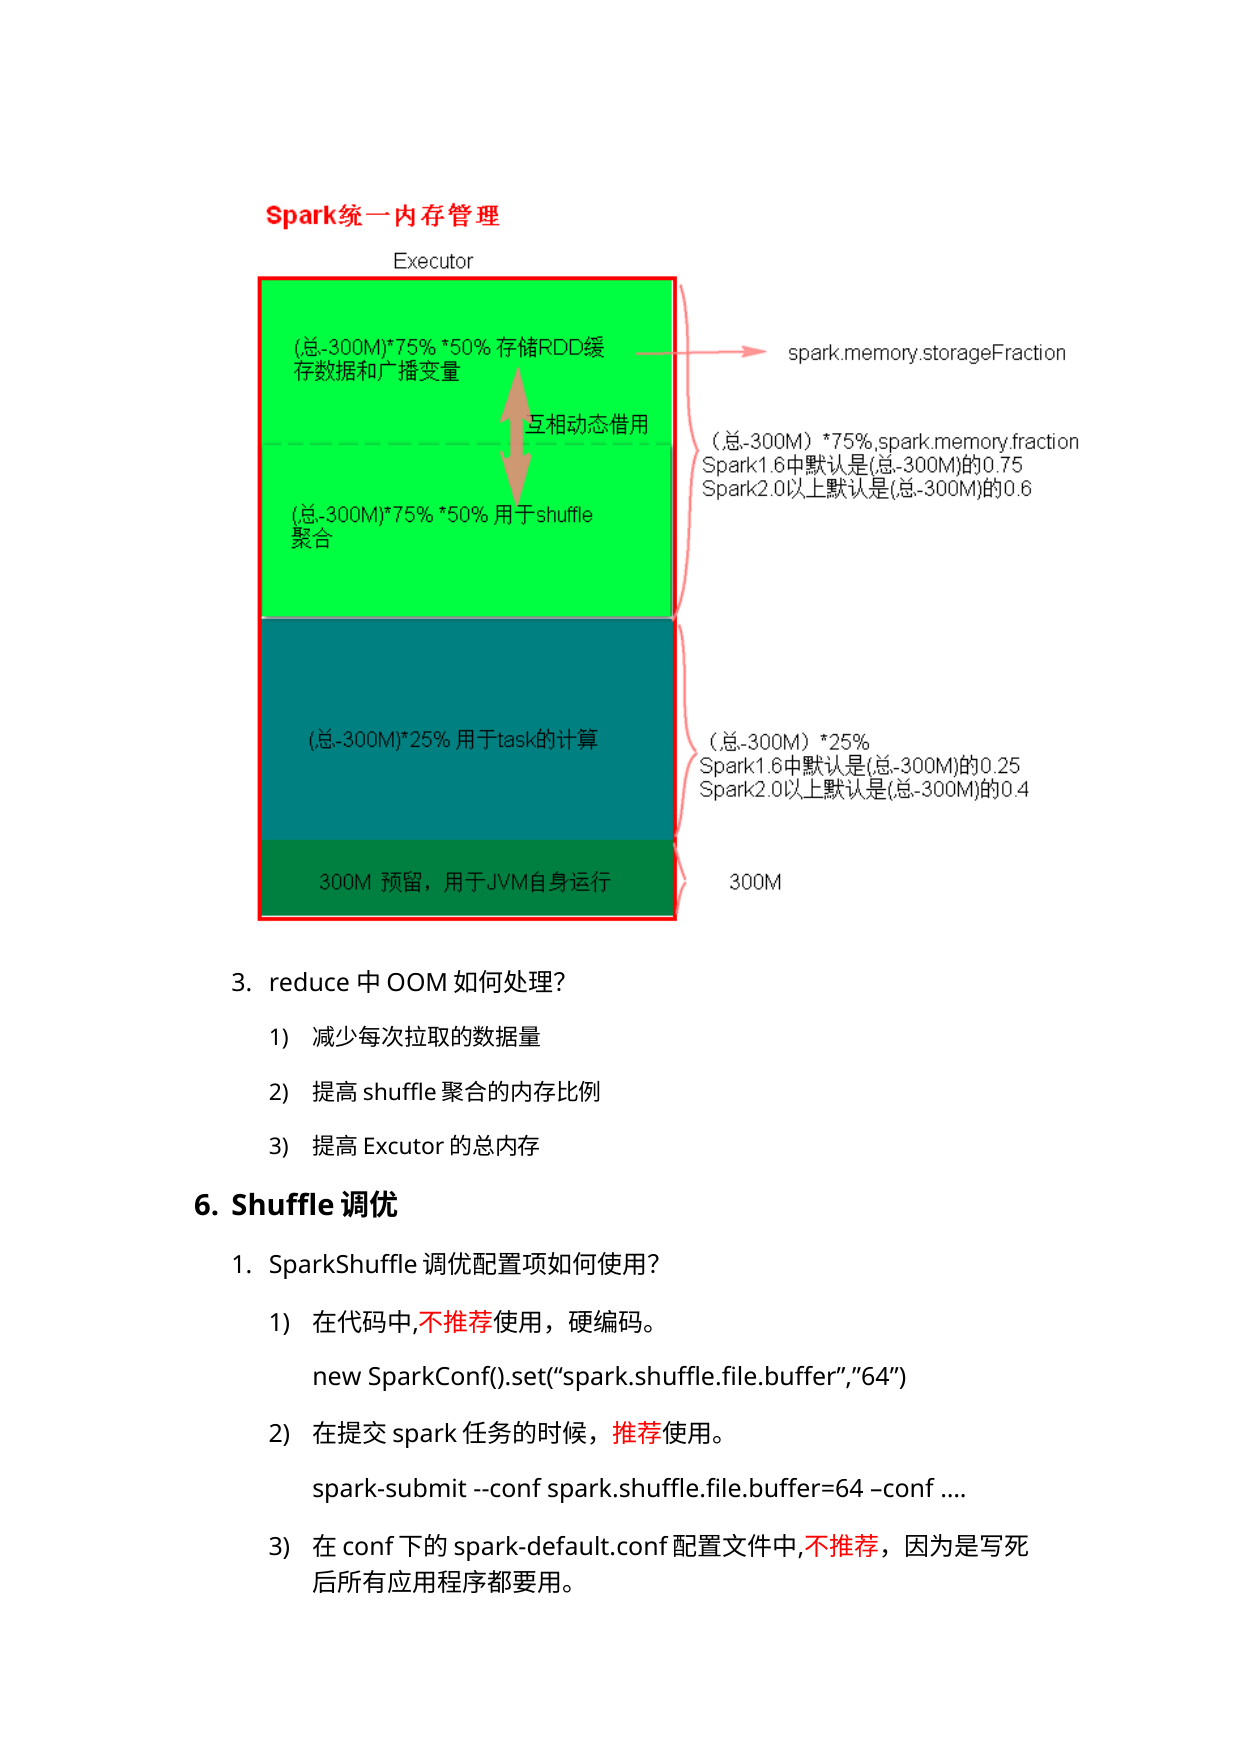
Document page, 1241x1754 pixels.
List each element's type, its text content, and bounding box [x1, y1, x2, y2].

list 在代码中,不推荐使用，硬编码。 [268, 1302, 1053, 1338]
list 在提交spark任务的时候，推荐使用。 [268, 1414, 1053, 1450]
list reduce 中OOM如何处理？ [231, 962, 1053, 998]
list 提高shuffle聚合的内存比例 [268, 1073, 1053, 1107]
list SparkShuffle调优配置项如何使用？ [231, 1245, 1053, 1281]
list 减少每次拉取的数据量 [268, 1019, 1053, 1052]
picture [233, 181, 1099, 942]
list 在conf下的spark-default.conf配置文件中,不推荐，因为是写死后所有应用程序都要用。 [268, 1526, 1053, 1598]
list 提高Excutor的总内存 [268, 1127, 1053, 1161]
list spark-submit --conf spark.shuffle.file.buffer=64 –conf …. [312, 1471, 1053, 1505]
list Shuffle调优 [194, 1182, 1053, 1224]
list new SparkConf().set(“spark.shuffle.file.buffer”,”64”) [312, 1359, 1053, 1393]
